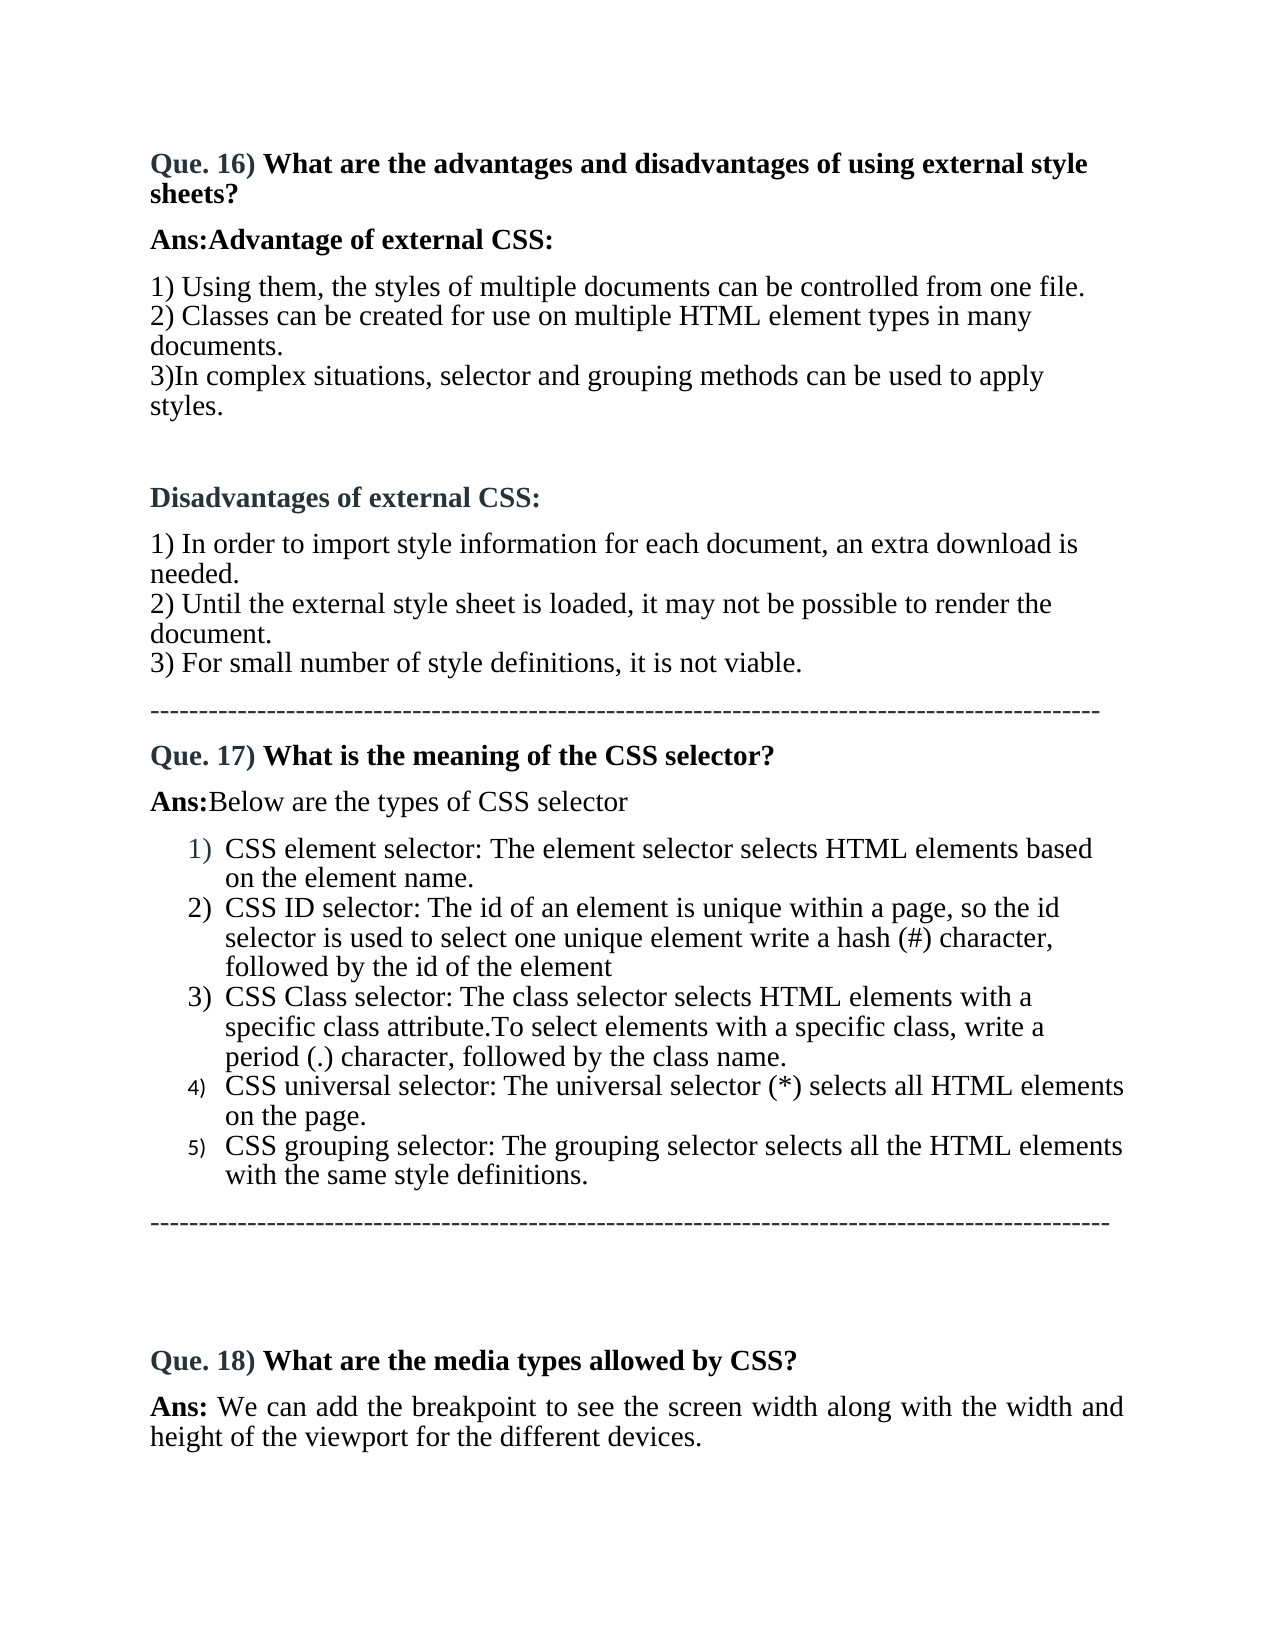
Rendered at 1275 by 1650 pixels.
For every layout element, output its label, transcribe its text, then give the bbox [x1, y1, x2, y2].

text Que. 17) What is the meaning of the CSS selector? [150, 742, 1125, 771]
list CSS Class selector: The class selector selects HTML elements with a specific class attribute.To select elements with a specific class, write a period (.) character, followed by the class name. [187, 983, 1125, 1072]
text Que. 16) What are the advantages and disadvantages of using external style sheets? [150, 150, 1125, 209]
list CSS grouping selector: The grouping selector selects all the HTML elements with the same style definitions. [187, 1131, 1125, 1191]
list CSS universal selector: The universal selector (*) selects all HTML elements on the page. [187, 1072, 1125, 1131]
list CSS element selector: The element selector selects HTML elements based on the element name. [187, 834, 1125, 894]
text -------------------------------------------------------------------------------------------------- [150, 695, 1125, 725]
text --------------------------------------------------------------------------------------------------- [150, 1207, 1125, 1237]
text 1) In order to import style information for each document, an extra download is needed. 2) Until the external style sheet is loaded, it may not be possible to render the document. 3) For small number of style definitions, it is not viable. [150, 530, 1125, 679]
list CSS ID selector: The id of an element is unique within a page, so the id selector is used to select one unique element write a hash (#) character, followed by the id of the element [187, 894, 1125, 983]
text 1) Using them, the styles of multiple documents can be controlled from one file. 2) Classes can be created for use on multiple HTML element types in many documents. 3)In complex situations, selector and grouping methods can be used to apply styles. [150, 272, 1125, 421]
text Ans: We can add the breakpoint to see the screen width along with the width and height of the viewport for the different devices. [150, 1393, 1125, 1452]
text Ans:Advantage of external CSS: [150, 226, 1125, 256]
text Ans:Below are the types of CSS selector [150, 788, 1125, 818]
text Disadvantages of external CSS: [150, 484, 1125, 513]
text Que. 18) What are the media types allowed by CSS? [150, 1346, 1125, 1376]
